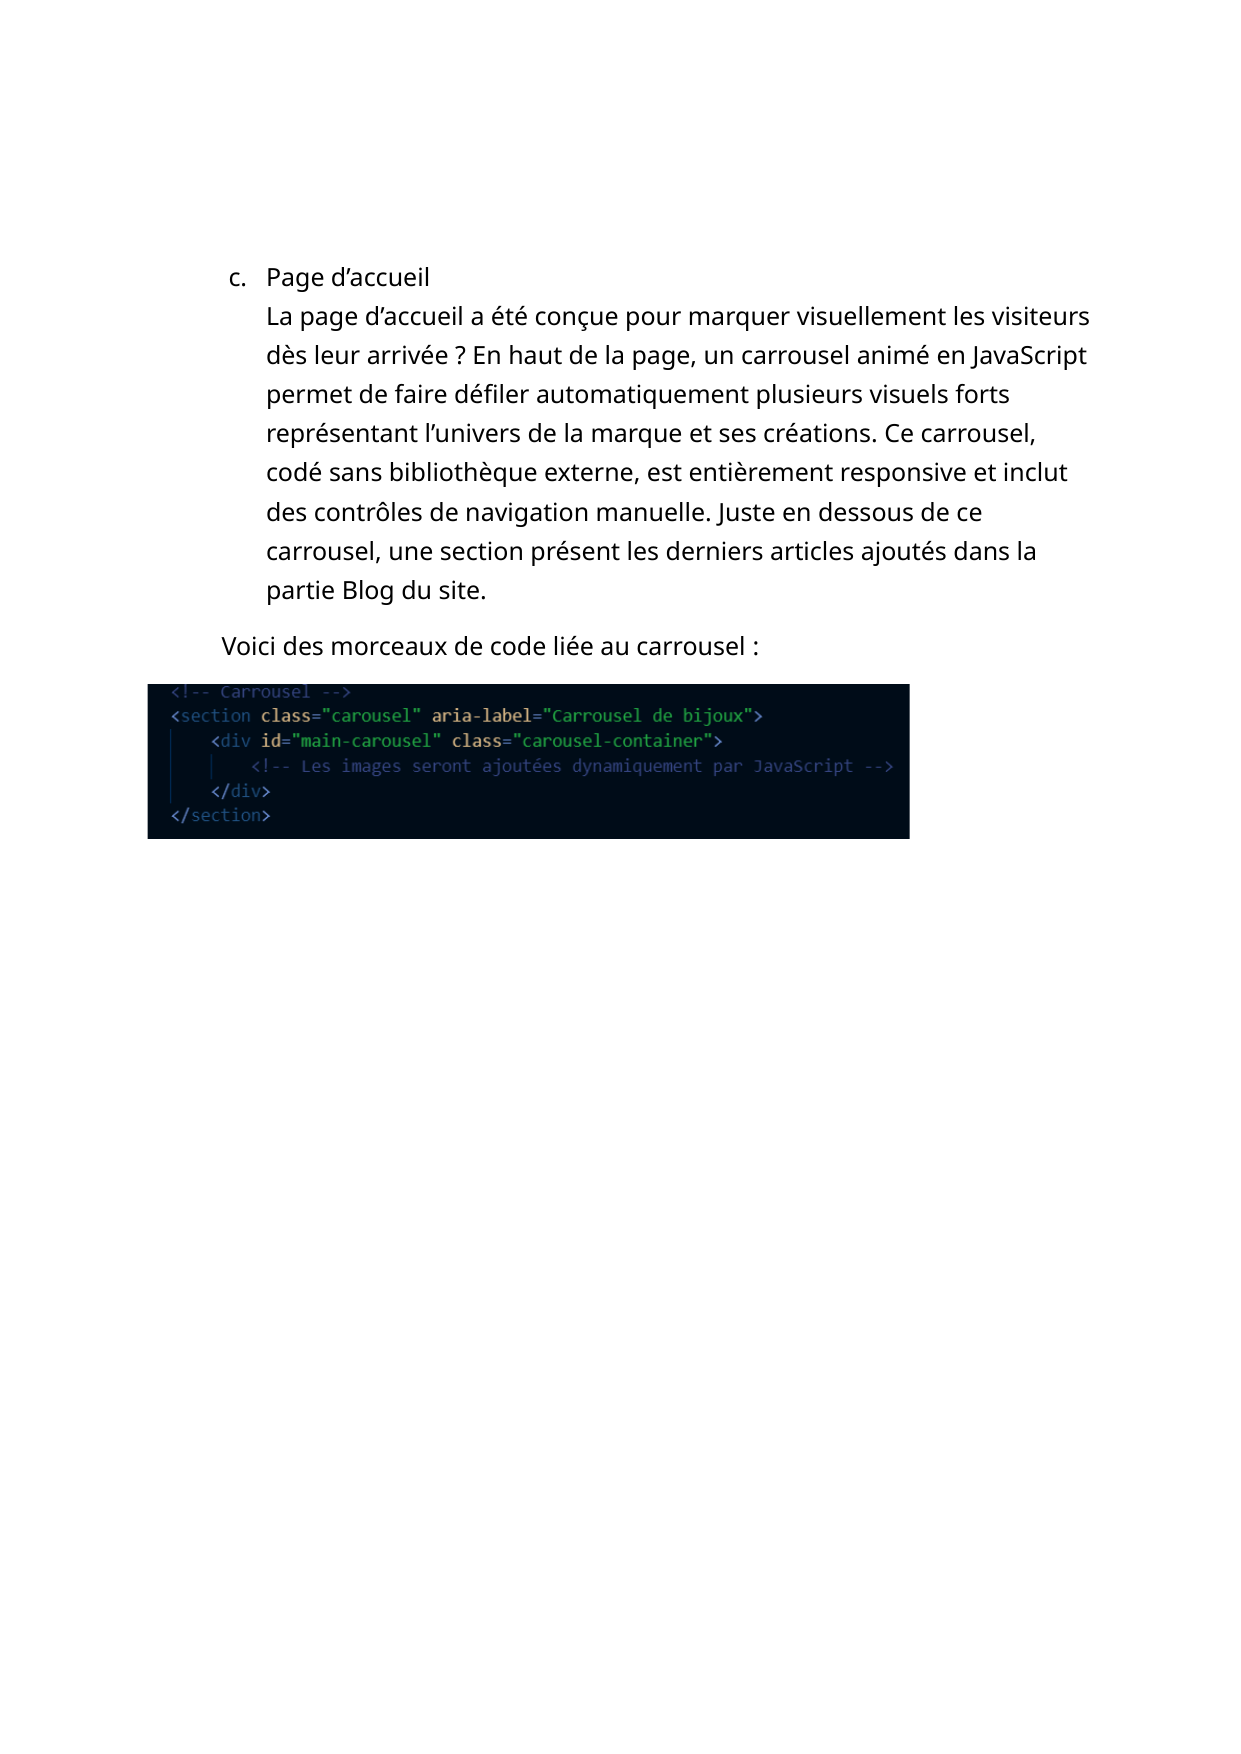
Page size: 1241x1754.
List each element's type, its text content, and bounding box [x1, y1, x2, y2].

list Page d’accueil [228, 259, 1093, 293]
list La page d’accueil a été conçue pour marquer visuellement les visiteurs dès leur arrivée ? En haut de la page, un carrousel animé en JavaScript permet de faire défiler automatiquement plusieurs visuels forts représentant l’univers de la marque et ses créations. Ce carrousel, codé sans bibliothèque externe, est entièrement responsive et inclut des contrôles de navigation manuelle. Juste en dessous de ce carrousel, une section présent les derniers articles ajoutés dans la partie Blog du site. [266, 298, 1093, 607]
text Voici des morceaux de code liée au carrousel : [148, 628, 1093, 662]
picture [147, 684, 910, 839]
